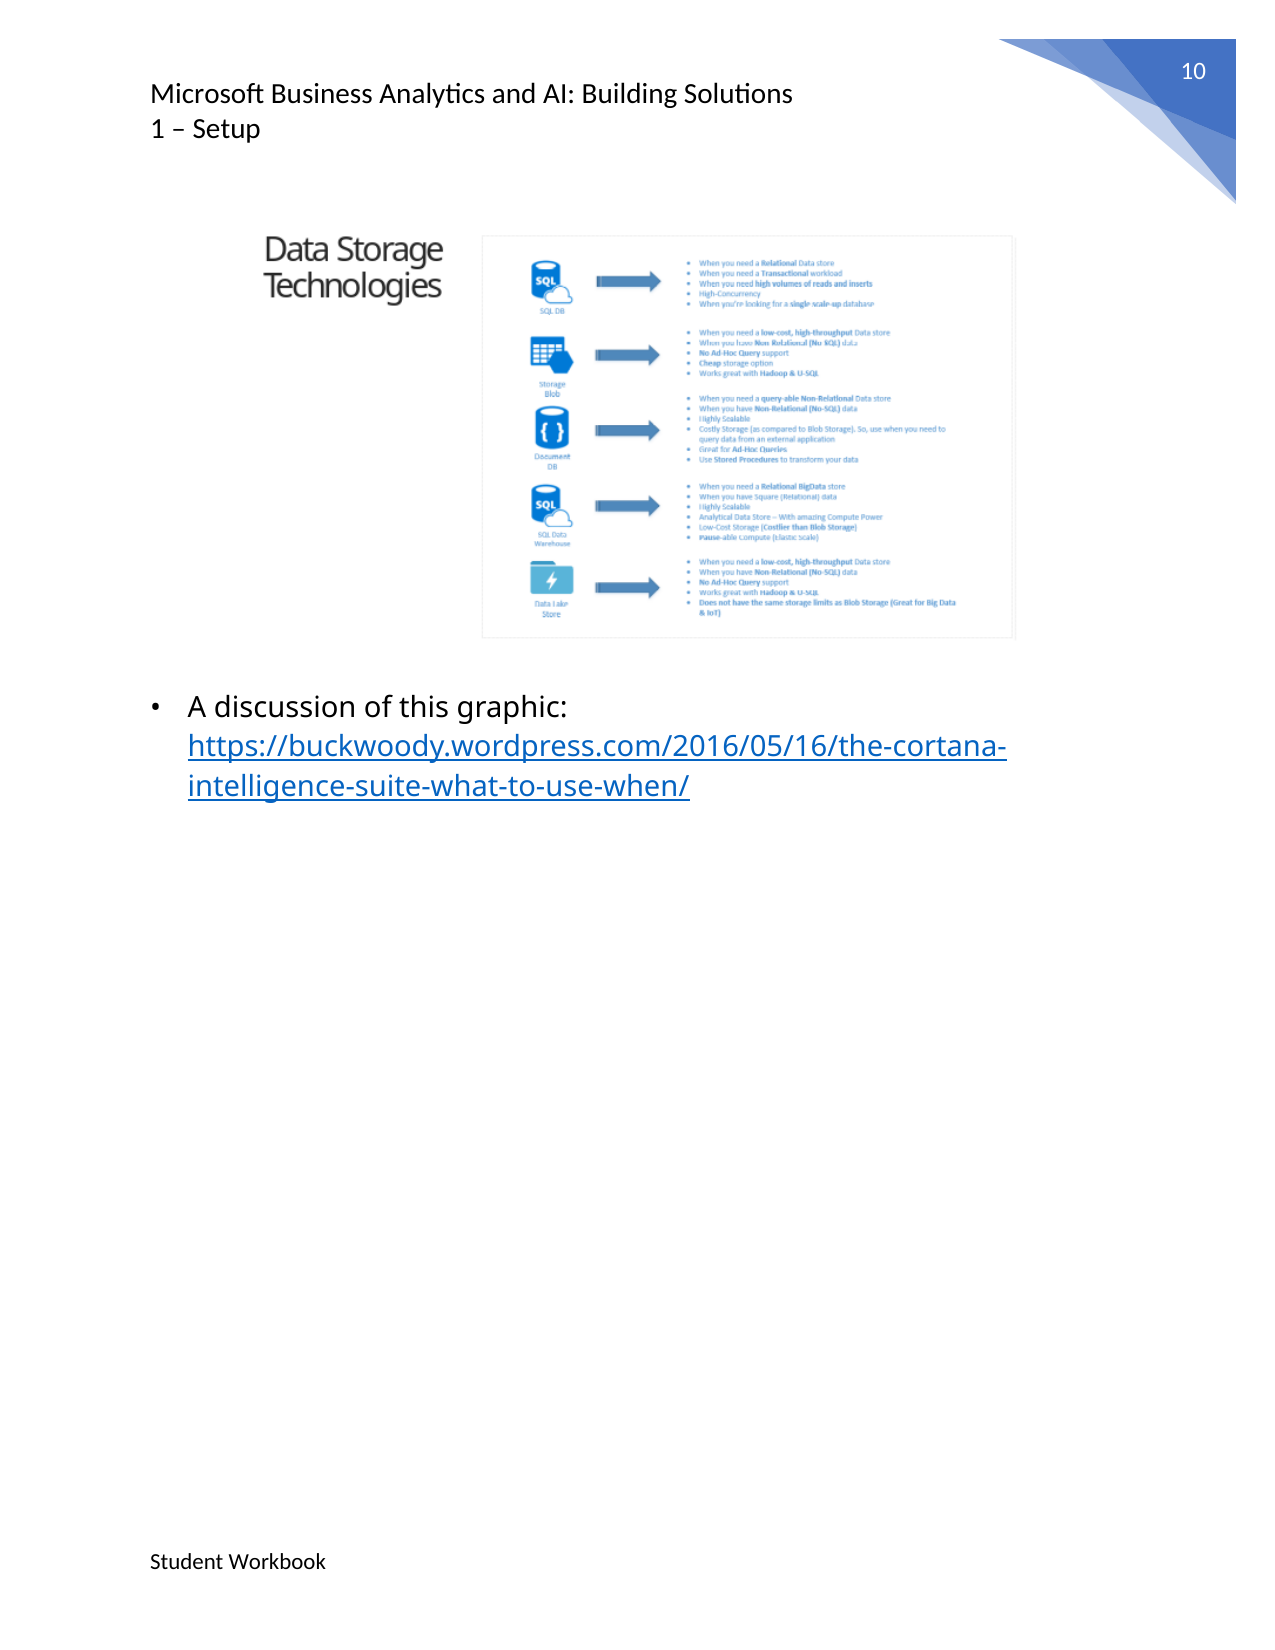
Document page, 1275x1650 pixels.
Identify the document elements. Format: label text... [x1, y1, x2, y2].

list A discussion of this graphic: https://buckwoody.wordpress.com/2016/05/16/the-cortana-intelligence-suite-what-to-use-when/ [150, 686, 1125, 805]
picture [997, 39, 1236, 205]
